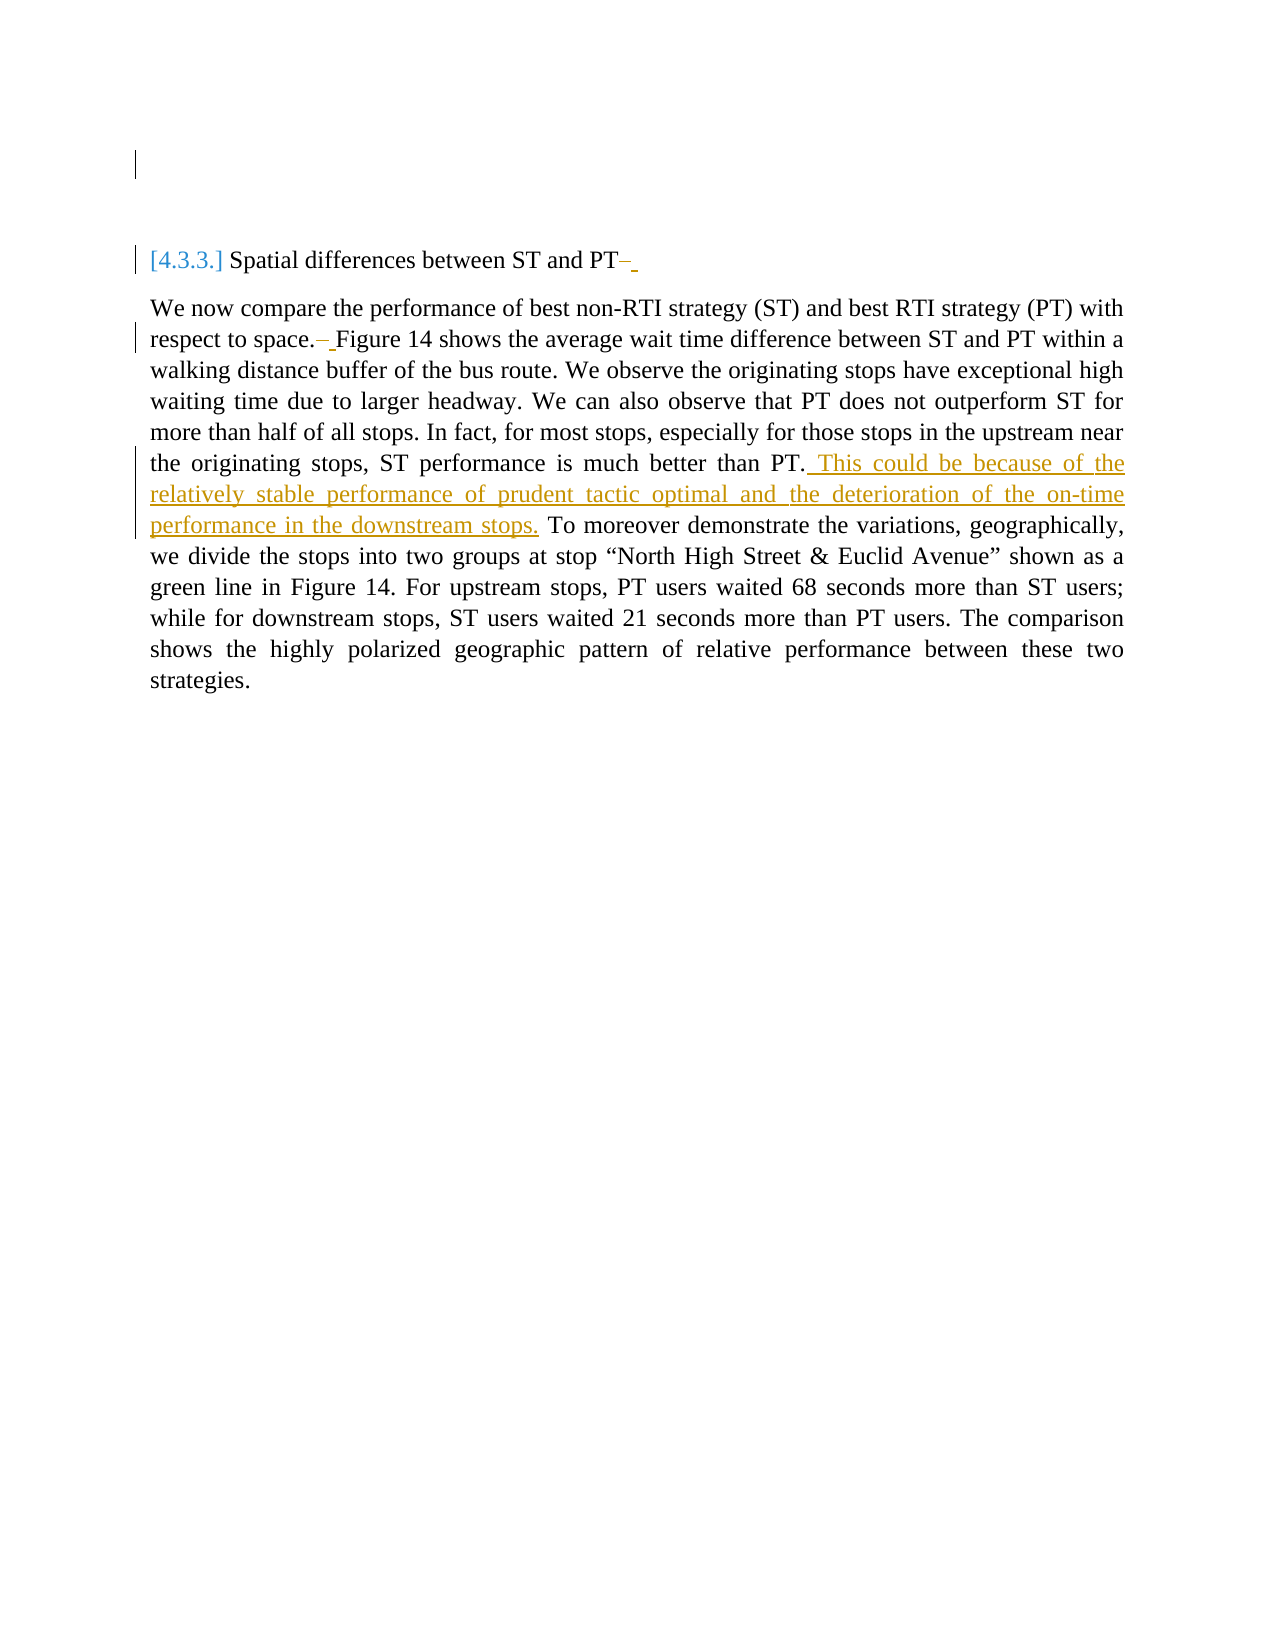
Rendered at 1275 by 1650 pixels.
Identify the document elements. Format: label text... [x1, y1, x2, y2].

list Spatial differences between ST and PT [150, 245, 1125, 274]
text We now compare the performance of best non-RTI strategy (ST) and best RTI strategy (PT) with respect to space. shows the average wait time difference between ST and PT within a walking distance buffer of the bus route. We observe the originating stops have exceptional high waiting time due to larger headway. We can also observe that PT does not outperform ST for more than half of all stops. In fact, for most stops, especially for those stops in the upstream near the originating stops, ST performance is much better than PT. To moreover demonstrate the variations, geographically, we divide the stops into two groups at stop “North High Street & Euclid Avenue” shown as a green line in . For upstream stops, PT users waited 68 seconds more than ST users; while for downstream stops, ST users waited 21 seconds more than PT users. The comparison shows the highly polarized geographic pattern of relative performance between these two strategies. [150, 505, 1125, 694]
text We now compare the performance of best non-RTI strategy (ST) and best RTI strategy (PT) with respect to space. shows the average wait time difference between ST and PT within a walking distance buffer of the bus route. We observe the originating stops have exceptional high waiting time due to larger headway. We can also observe that PT does not outperform ST for more than half of all stops. In fact, for most stops, especially for those stops in the upstream near the originating stops, ST performance is much better than PT. To moreover demonstrate the variations, geographically, we divide the stops into two groups at stop “North High Street & Euclid Avenue” shown as a green line in . For upstream stops, PT users waited 68 seconds more than ST users; while for downstream stops, ST users waited 21 seconds more than PT users. The comparison shows the highly polarized geographic pattern of relative performance between these two strategies. [150, 293, 1125, 504]
